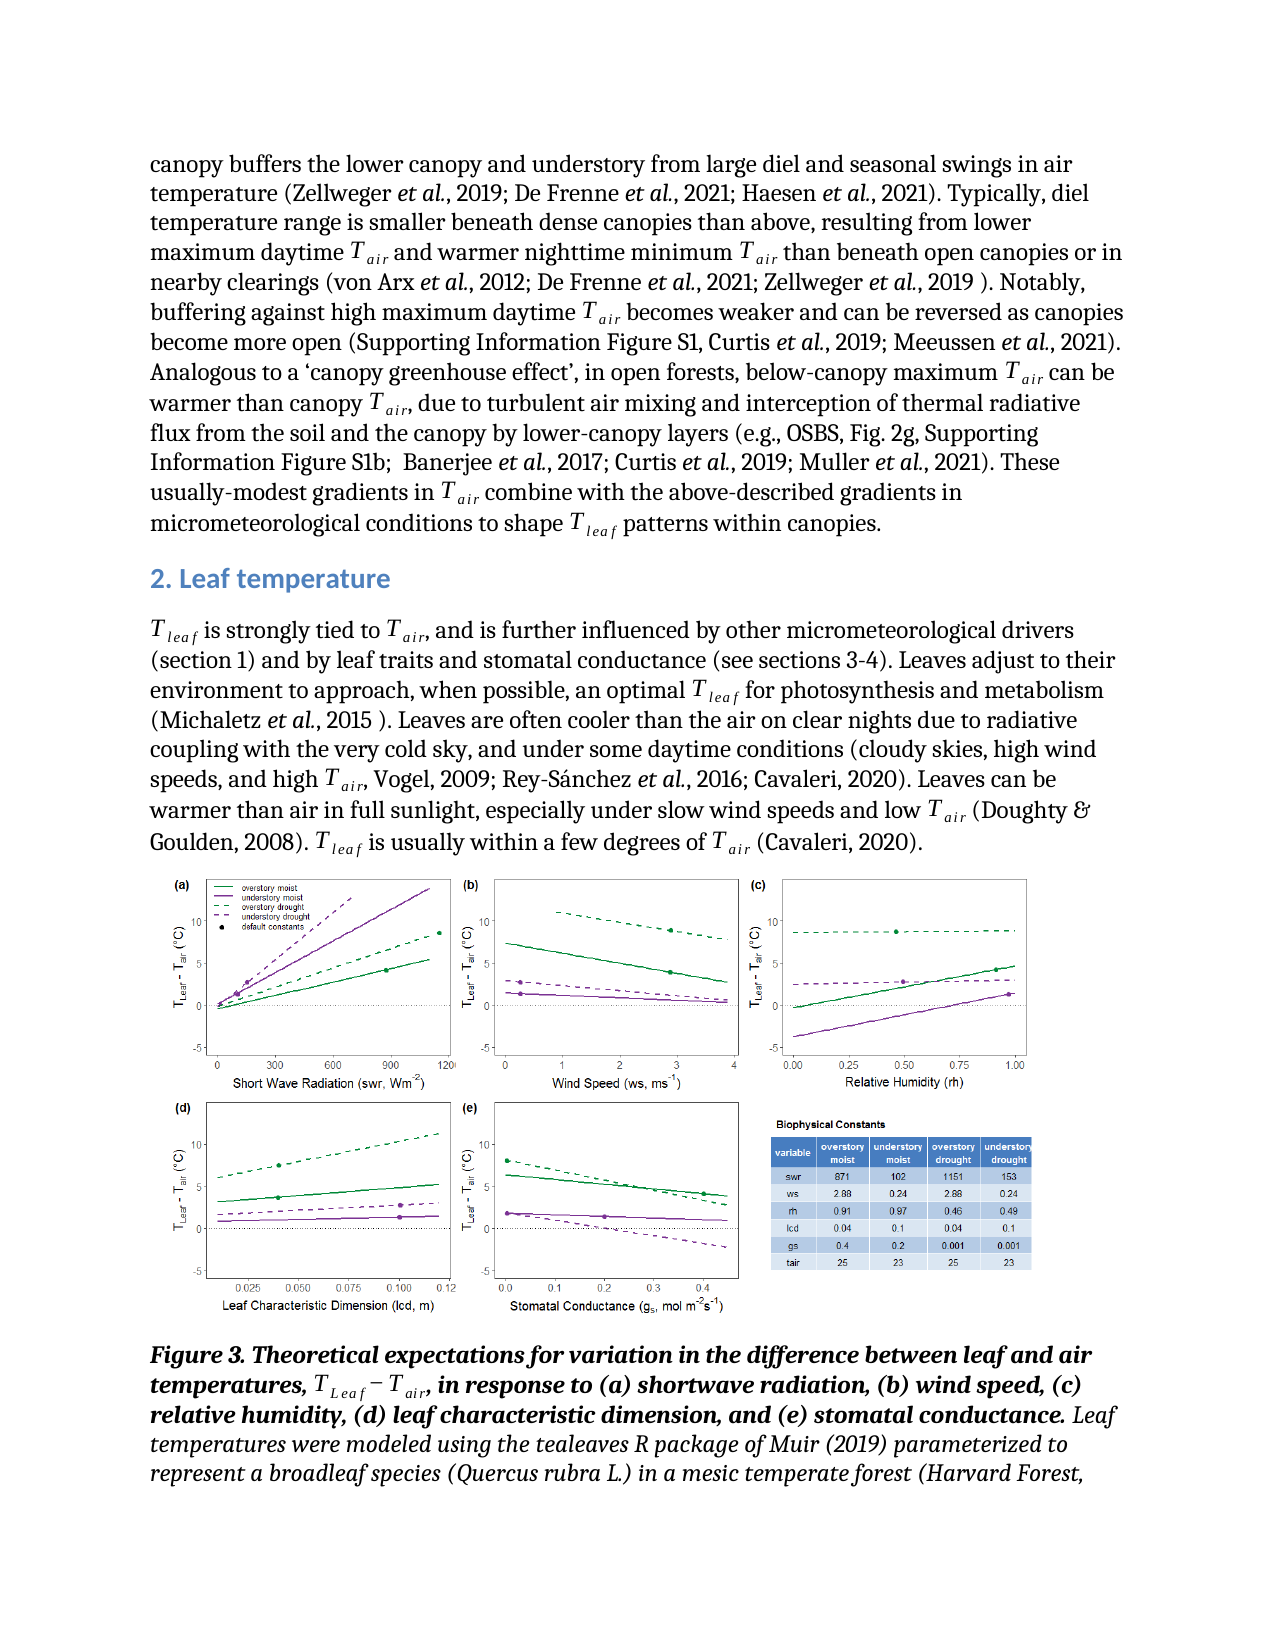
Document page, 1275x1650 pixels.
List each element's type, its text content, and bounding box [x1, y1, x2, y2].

picture [168, 876, 1044, 1321]
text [150, 150, 1125, 539]
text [150, 1341, 1125, 1488]
text is strongly tied to , and is further influenced by other micrometeorological drivers (section 1) and by leaf traits and stomatal conductance (see sections 3-4). Leaves adjust to their environment to approach, when possible, an optimal for photosynthesis and metabolism (Michaletz et al., 2015 ). Leaves are often cooler than the air on clear nights due to radiative coupling with the very cold sky, and under some daytime conditions (cloudy skies, high wind speeds, and high , Vogel, 2009; Rey-Sánchez et al., 2016; Cavaleri, 2020). Leaves can be warmer than air in full sunlight, especially under slow wind speeds and low (Doughty & Goulden, 2008). is usually within a few degrees of (Cavaleri, 2020). [150, 614, 1125, 858]
subtitle 2. Leaf temperature [150, 560, 1125, 596]
